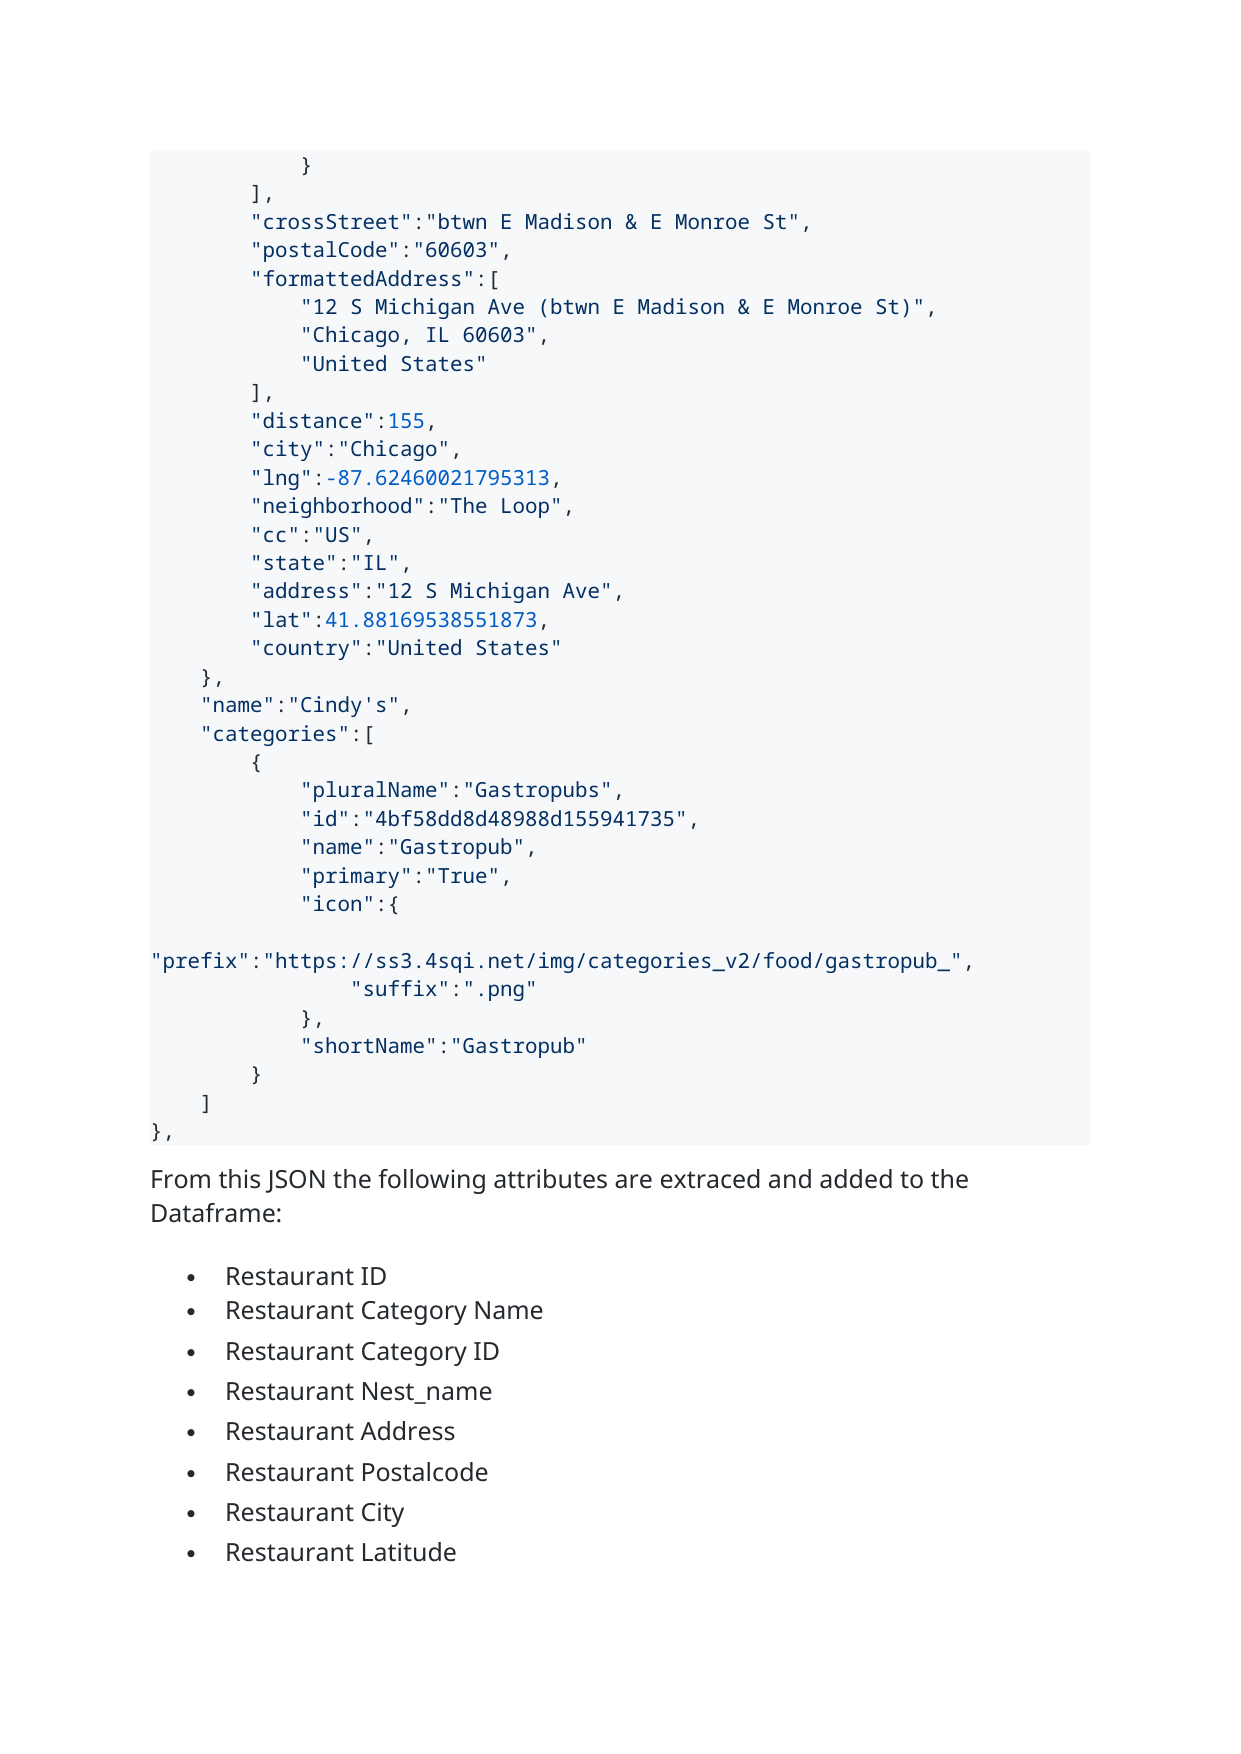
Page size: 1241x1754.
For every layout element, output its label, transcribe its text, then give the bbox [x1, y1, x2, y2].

list Restaurant Latitude [187, 1535, 1090, 1569]
text "shortName":"Gastropub" [150, 1031, 1090, 1059]
text }, [150, 662, 1090, 690]
text } [150, 1059, 1090, 1088]
text "address":"12 S Michigan Ave", [150, 577, 1090, 605]
text { [150, 747, 1090, 776]
text "city":"Chicago", [150, 434, 1090, 463]
list Restaurant Postalcode [187, 1454, 1090, 1488]
text "12 S Michigan Ave (btwn E Madison & E Monroe St)", [150, 292, 1090, 321]
text "icon":{ [150, 889, 1090, 918]
text ], [150, 377, 1090, 406]
text "state":"IL", [150, 548, 1090, 577]
text "primary":"True", [150, 861, 1090, 889]
text "postalCode":"60603", [150, 235, 1090, 264]
text "Chicago, IL 60603", [150, 321, 1090, 349]
text } [150, 150, 1090, 178]
text "United States" [150, 349, 1090, 377]
text }, [150, 1003, 1090, 1031]
text "neighborhood":"The Loop", [150, 491, 1090, 520]
list Restaurant Category ID [187, 1333, 1090, 1367]
list Restaurant Category Name [187, 1293, 1090, 1327]
text "name":"Cindy's", [150, 690, 1090, 719]
list Restaurant City [187, 1494, 1090, 1528]
list Restaurant Nest_name [187, 1373, 1090, 1408]
text ] [150, 1088, 1090, 1116]
text "prefix":"https://ss3.4sqi.net/img/categories_v2/food/gastropub_", [150, 918, 1090, 974]
text "pluralName":"Gastropubs", [150, 776, 1090, 804]
text "lng":-87.62460021795313, [150, 463, 1090, 491]
text "lat":41.88169538551873, [150, 605, 1090, 633]
text "country":"United States" [150, 633, 1090, 662]
text "categories":[ [150, 719, 1090, 747]
text ], [150, 178, 1090, 207]
text }, [150, 1116, 1090, 1145]
list Restaurant ID [187, 1259, 1090, 1293]
text "name":"Gastropub", [150, 832, 1090, 861]
text "formattedAddress":[ [150, 264, 1090, 292]
text "crossStreet":"btwn E Madison & E Monroe St", [150, 207, 1090, 235]
text From this JSON the following attributes are extraced and added to the Dataframe: [150, 1162, 1090, 1230]
text "distance":155, [150, 406, 1090, 434]
text "cc":"US", [150, 520, 1090, 548]
list Restaurant Address [187, 1414, 1090, 1448]
text "id":"4bf58dd8d48988d155941735", [150, 804, 1090, 832]
text "suffix":".png" [150, 974, 1090, 1003]
